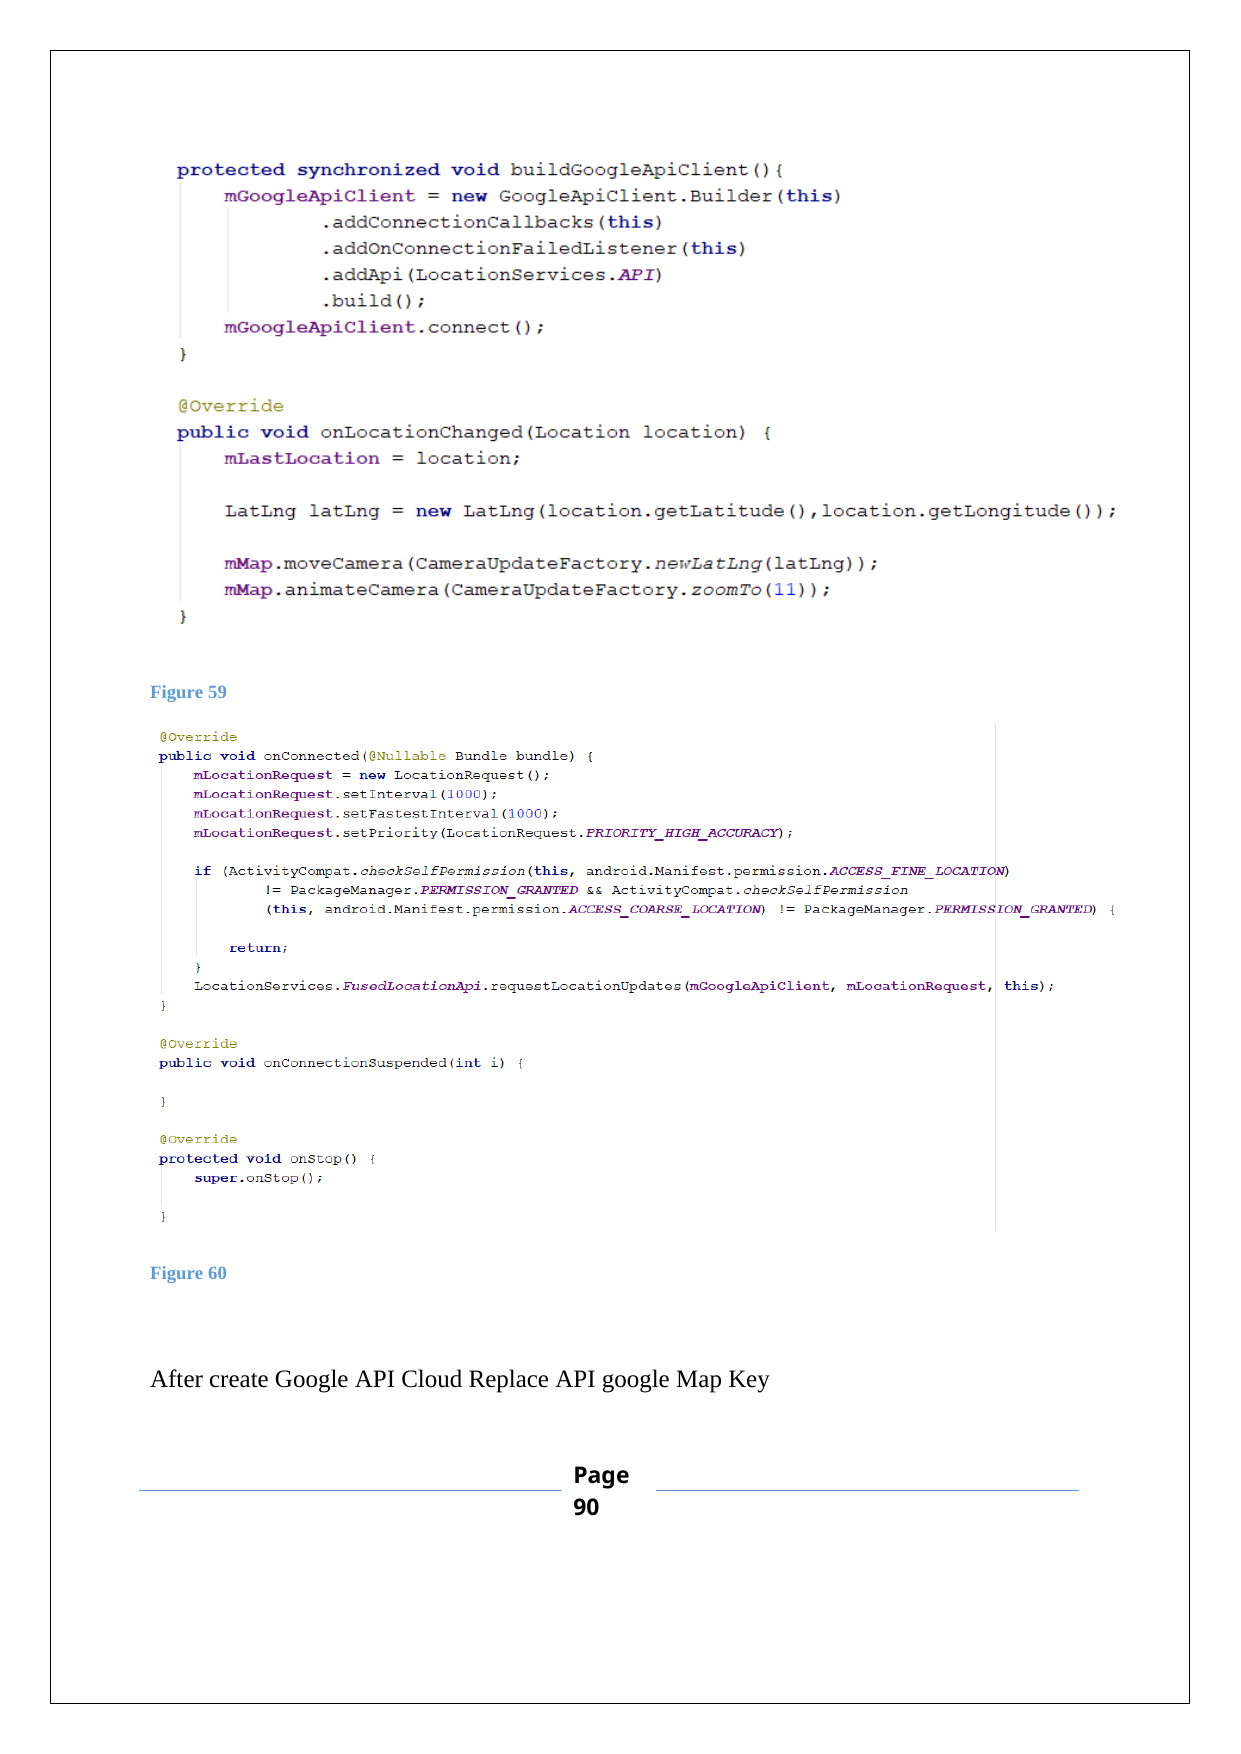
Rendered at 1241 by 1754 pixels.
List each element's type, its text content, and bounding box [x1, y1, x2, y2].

text After create Google API Cloud Replace API google Map Key [150, 1364, 1090, 1392]
text Figure 60 [150, 1262, 1090, 1283]
text Figure 59 [150, 681, 1090, 703]
picture [150, 723, 1125, 1231]
picture [150, 150, 1125, 650]
